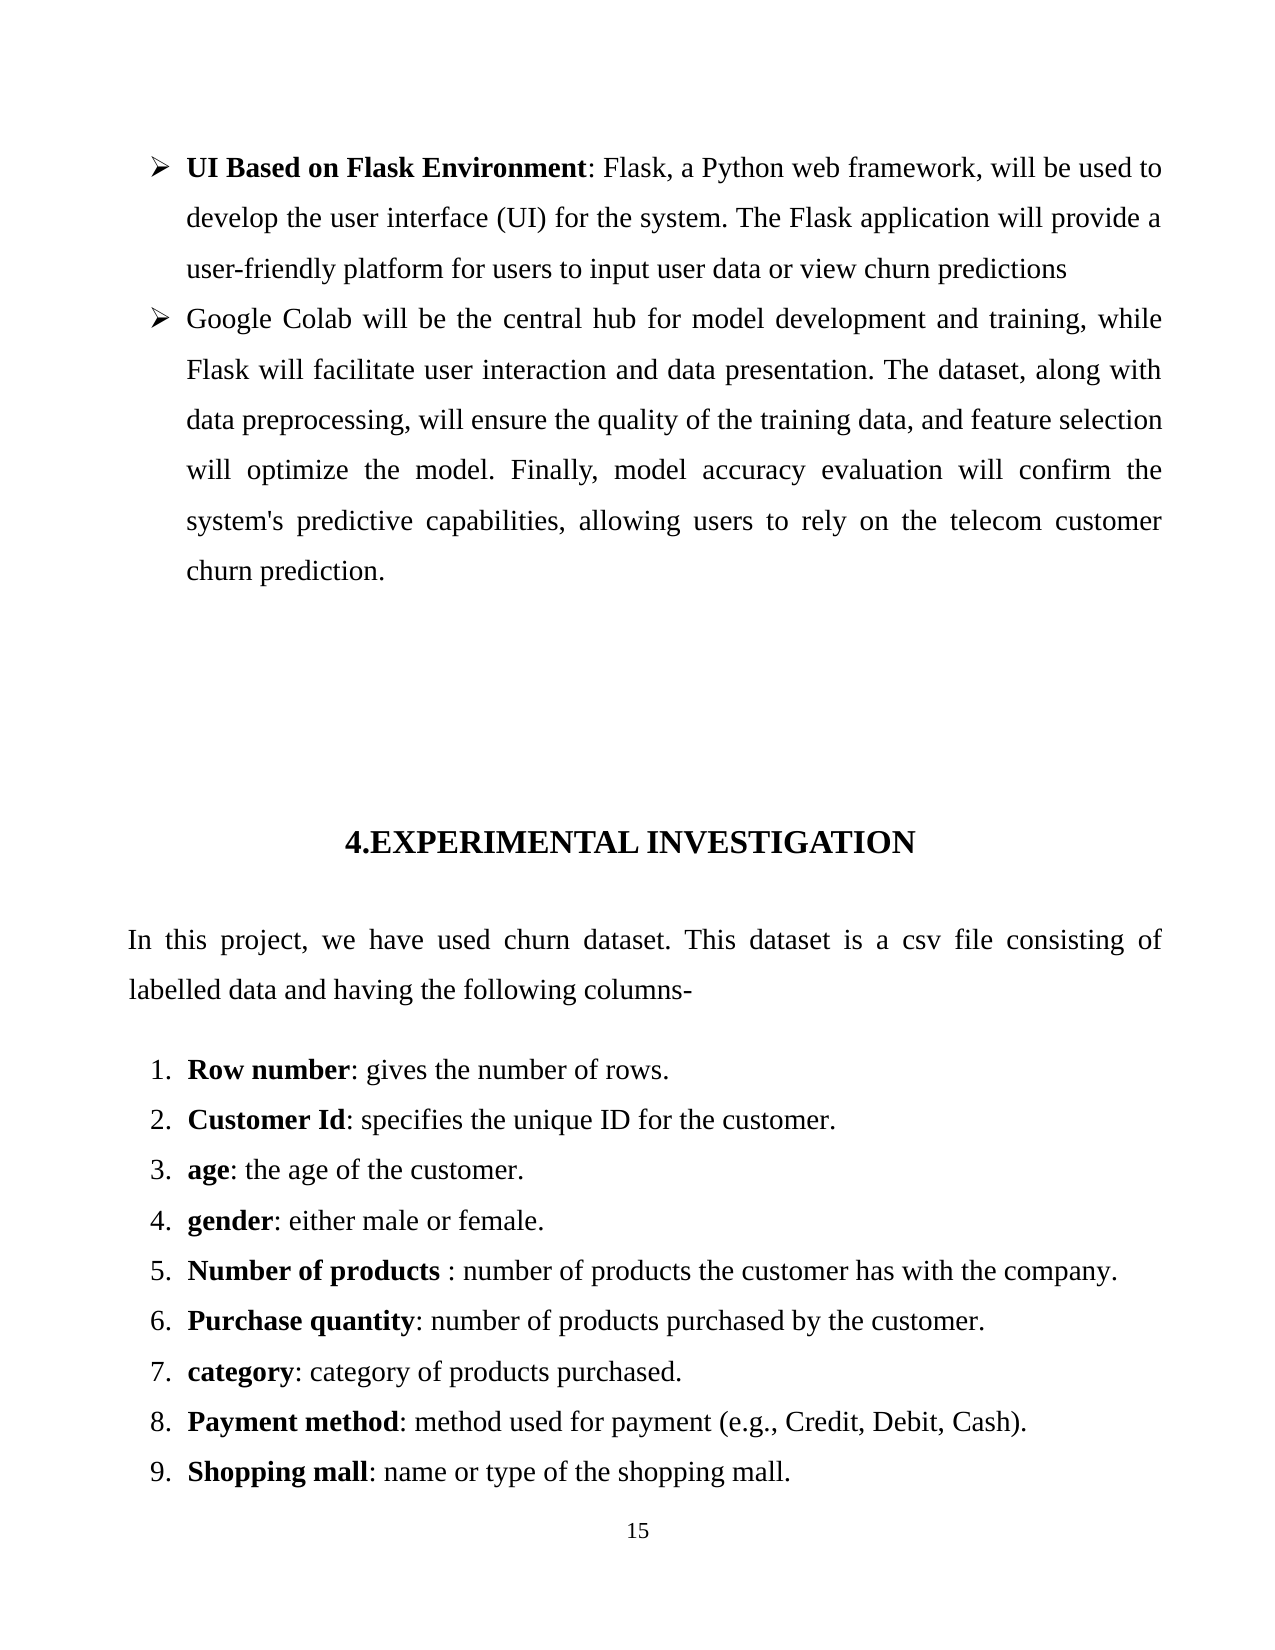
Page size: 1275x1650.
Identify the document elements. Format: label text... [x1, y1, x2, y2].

text In this project, we have used churn dataset. This dataset is a csv file consisting of labelled data and having the following columns- [127, 922, 1163, 1006]
list category: category of products purchased. [150, 1354, 1171, 1387]
list Shopping mall: name or type of the shopping mall. [150, 1454, 1171, 1488]
list Purchase quantity: number of products purchased by the customer. [150, 1303, 1171, 1337]
list UI Based on Flask Environment: Flask, a Python web framework, will be used to develop the user interface (UI) for the system. The Flask application will provide a user-friendly platform for users to input user data or view churn predictions [148, 150, 1163, 284]
subtitle 4.EXPERIMENTAL INVESTIGATION [151, 822, 1110, 861]
list Google Colab will be the central hub for model development and training, while Flask will facilitate user interaction and data presentation. The dataset, along with data preprocessing, will ensure the quality of the training data, and feature selection will optimize the model. Finally, model accuracy evaluation will confirm the system's predictive capabilities, allowing users to rely on the telecom customer churn prediction. [148, 301, 1163, 587]
list Payment method: method used for payment (e.g., Credit, Debit, Cash). [150, 1404, 1171, 1437]
list Row number: gives the number of rows. [150, 1052, 1171, 1085]
list Number of products : number of products the customer has with the company. [150, 1253, 1171, 1287]
list age: the age of the customer. [150, 1152, 1171, 1186]
list Customer Id: specifies the unique ID for the customer. [150, 1102, 1171, 1136]
list gender: either male or female. [150, 1203, 1171, 1236]
